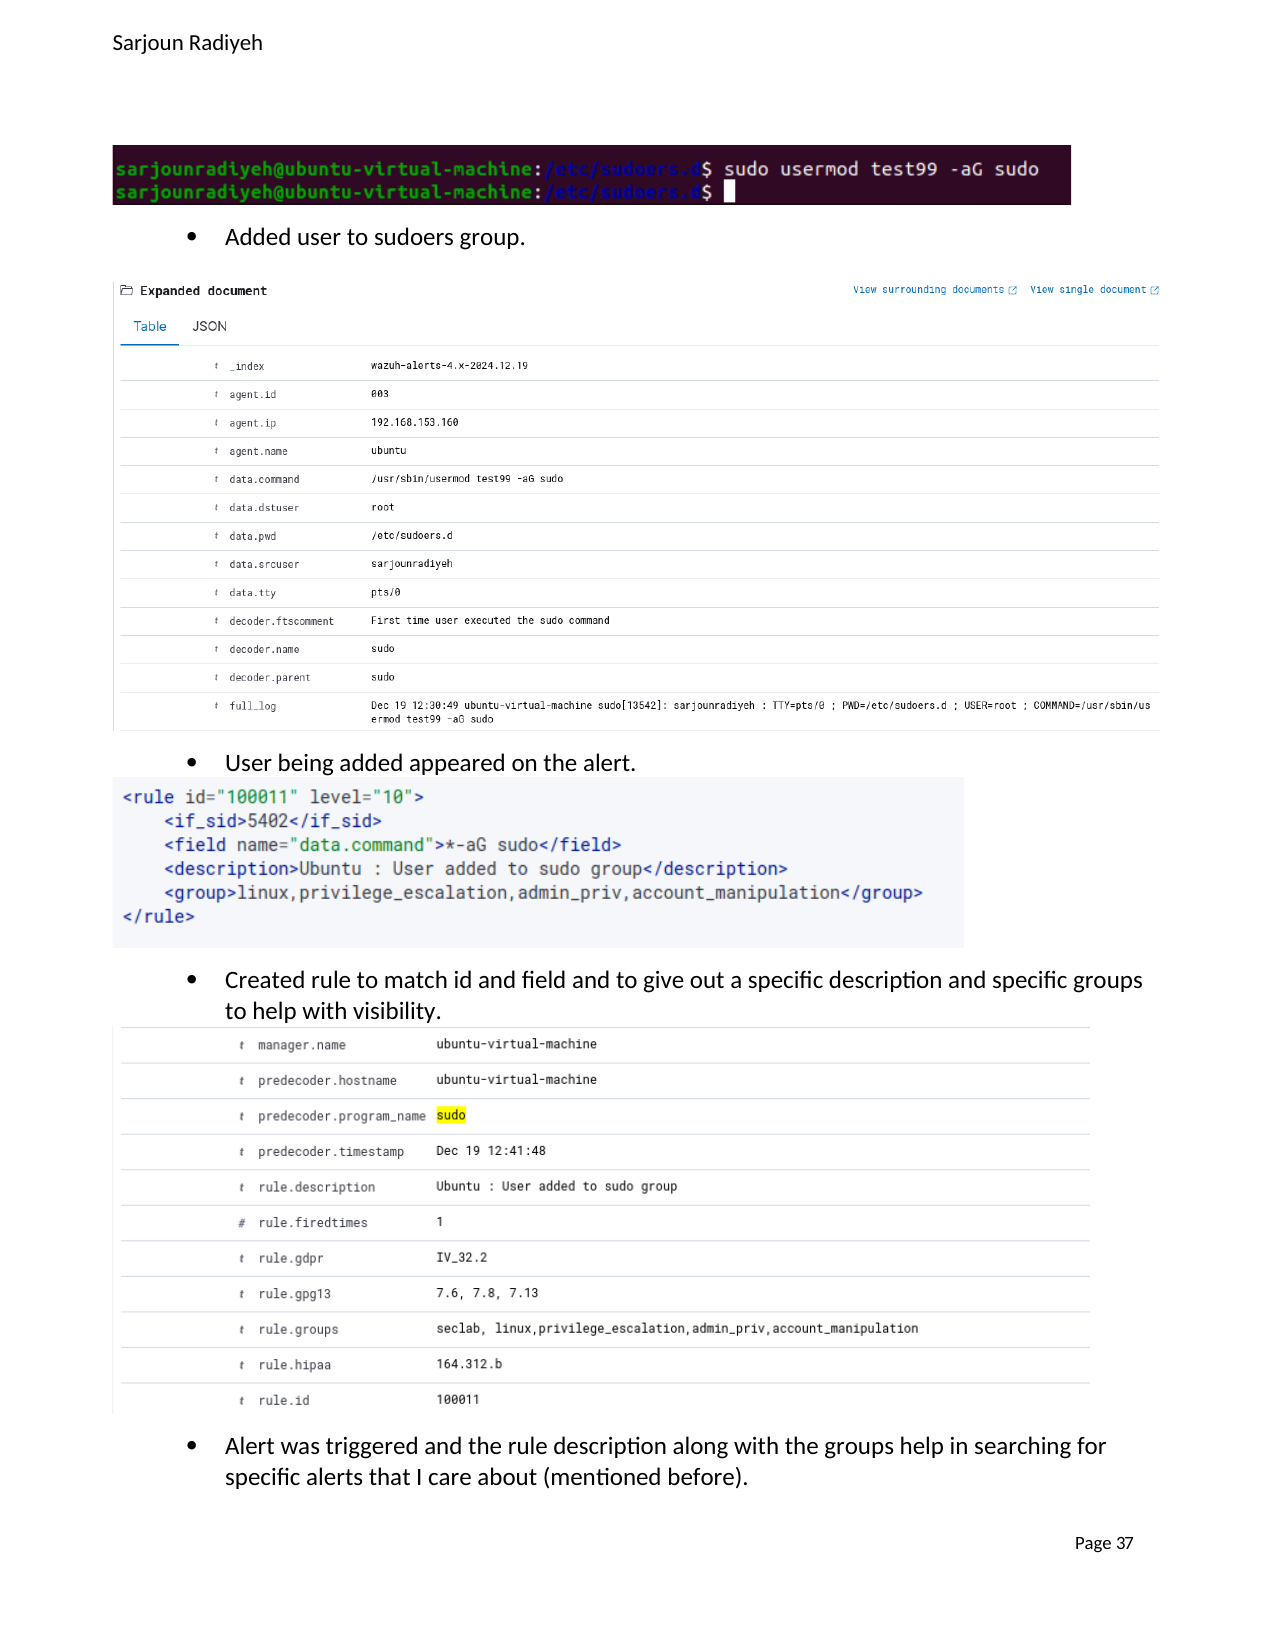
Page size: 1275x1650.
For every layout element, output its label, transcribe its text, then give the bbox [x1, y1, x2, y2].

list Alert was triggered and the rule description along with the groups help in searching for specific alerts that I care about (mentioned before). [187, 1431, 1162, 1492]
picture [112, 777, 964, 948]
list Created rule to match id and field and to give out a specific description and specific groups to help with visibility. [187, 964, 1162, 1026]
picture [112, 282, 1163, 731]
picture [112, 1025, 1090, 1414]
picture [112, 145, 1072, 205]
list Added user to sudoers group. [187, 222, 1162, 252]
list User being added appeared on the alert. [187, 747, 1162, 778]
